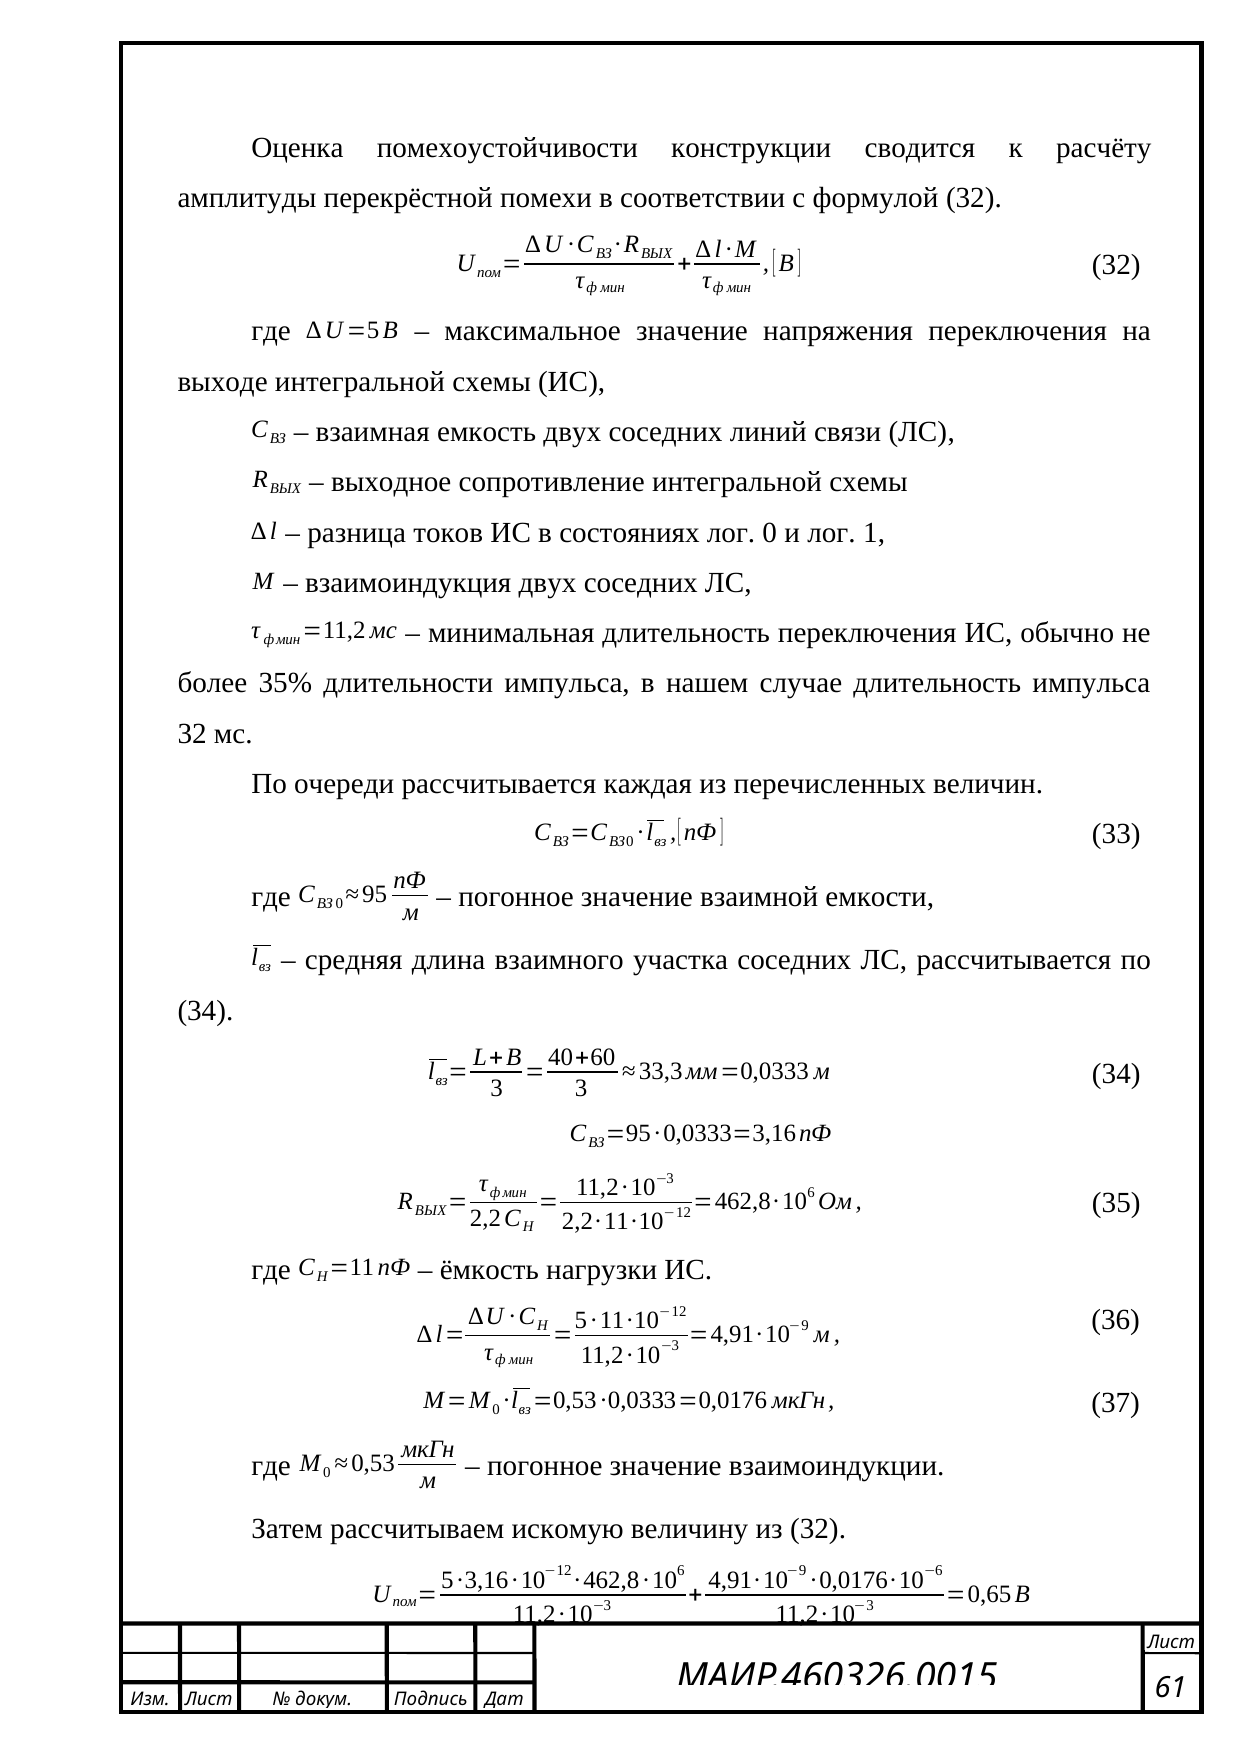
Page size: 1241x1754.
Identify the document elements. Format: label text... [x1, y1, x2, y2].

text Оценка помехоустойчивости конструкции сводится к расчёту амплитуды перекрёстной помехи в соответствии с формулой (32). [177, 130, 1152, 214]
text – минимальная длительность переключения ИС, обычно не более 35% длительности импульса, в нашем случае длительность импульса 32 мс. [177, 615, 1152, 749]
text где – погонное значение взаимоиндукции. [177, 1436, 1152, 1494]
table_header [177, 817, 1007, 867]
text По очереди рассчитывается каждая из перечисленных величин. [177, 766, 1152, 800]
text – разница токов ИС в состояниях лог. 0 и лог. 1, [177, 515, 1152, 548]
table_header [177, 1169, 1007, 1252]
text – средняя длина взаимного участка соседних ЛС, рассчитывается по (34). [177, 942, 1152, 1026]
table_header [177, 230, 1007, 313]
table_cell [177, 1385, 1006, 1436]
text где – погонное значение взаимной емкости, [177, 867, 1152, 926]
text где – ёмкость нагрузки ИС. [177, 1252, 1152, 1286]
text где – максимальное значение напряжения переключения на выходе интегральной схемы (ИС), [177, 313, 1152, 397]
text – взаимоиндукция двух соседних ЛС, [177, 565, 1152, 598]
text Затем рассчитываем искомую величину из (32). [177, 1511, 1152, 1545]
text – выходное сопротивление интегральной схемы [177, 464, 1152, 498]
text – взаимная емкость двух соседних линий связи (ЛС), [177, 414, 1152, 448]
table_header [177, 1303, 1006, 1385]
table_header [177, 1043, 1007, 1119]
